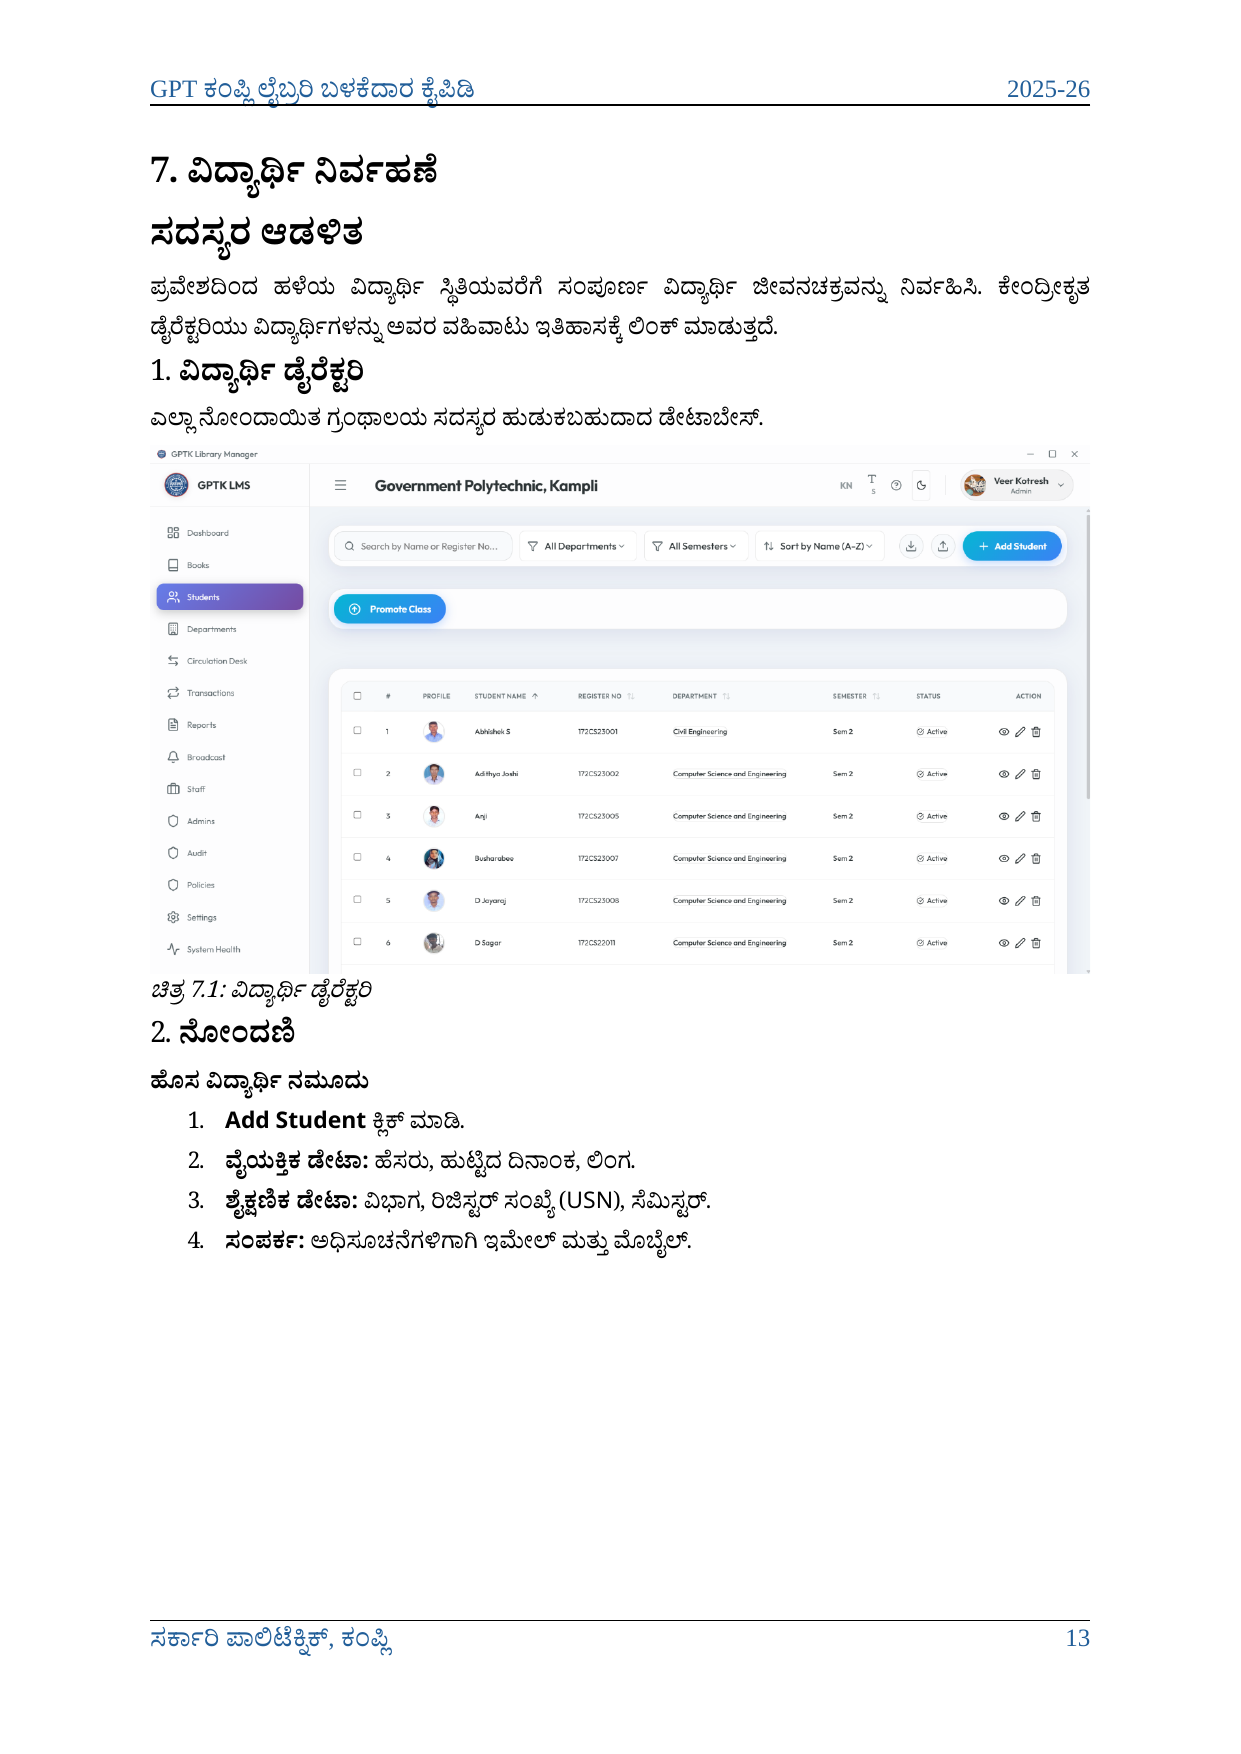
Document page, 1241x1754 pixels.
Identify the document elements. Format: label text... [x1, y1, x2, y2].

subtitle 2. ನೋಂದಣಿ [150, 1016, 1090, 1063]
picture [150, 445, 1091, 974]
text ಪ್ರವೇಶದಿಂದ ಹಳೆಯ ವಿದ್ಯಾರ್ಥಿ ಸ್ಥಿತಿಯವರೆಗೆ ಸಂಪೂರ್ಣ ವಿದ್ಯಾರ್ಥಿ ಜೀವನಚಕ್ರವನ್ನು ನಿರ್ವಹಿಸಿ. ಕೇಂದ್ರೀಕೃತ ಡೈರೆಕ್ಟರಿಯು ವಿದ್ಯಾರ್ಥಿಗಳನ್ನು ಅವರ ವಹಿವಾಟು ಇತಿಹಾಸಕ್ಕೆ ಲಿಂಕ್ ಮಾಡುತ್ತದೆ. [150, 274, 1090, 351]
subtitle 7. ವಿದ್ಯಾರ್ಥಿ ನಿರ್ವಹಣೆ [150, 150, 1090, 207]
text ಚಿತ್ರ 7.1: ವಿದ್ಯಾರ್ಥಿ ಡೈರೆಕ್ಟರಿ [150, 976, 1090, 1013]
list ಶೈಕ್ಷಣಿಕ ಡೇಟಾ: ವಿಭಾಗ, ರಿಜಿಸ್ಟರ್ ಸಂಖ್ಯೆ (USN), ಸೆಮಿಸ್ಟರ್. [187, 1187, 1090, 1224]
list ವೈಯಕ್ತಿಕ ಡೇಟಾ: ಹೆಸರು, ಹುಟ್ಟಿದ ದಿನಾಂಕ, ಲಿಂಗ. [187, 1147, 1090, 1184]
text ಎಲ್ಲಾ ನೋಂದಾಯಿತ ಗ್ರಂಥಾಲಯ ಸದಸ್ಯರ ಹುಡುಕಬಹುದಾದ ಡೇಟಾಬೇಸ್. [150, 405, 1090, 442]
list ಸಂಪರ್ಕ: ಅಧಿಸೂಚನೆಗಳಿಗಾಗಿ ಇಮೇಲ್ ಮತ್ತು ಮೊಬೈಲ್. [187, 1227, 1090, 1264]
subtitle ಸದಸ್ಯರ ಆಡಳಿತ [150, 212, 1090, 269]
subtitle 1. ವಿದ್ಯಾರ್ಥಿ ಡೈರೆಕ್ಟರಿ [150, 354, 1090, 401]
text ಹೊಸ ವಿದ್ಯಾರ್ಥಿ ನಮೂದು [150, 1067, 1090, 1104]
list Add Student ಕ್ಲಿಕ್ ಮಾಡಿ. [187, 1107, 1090, 1144]
